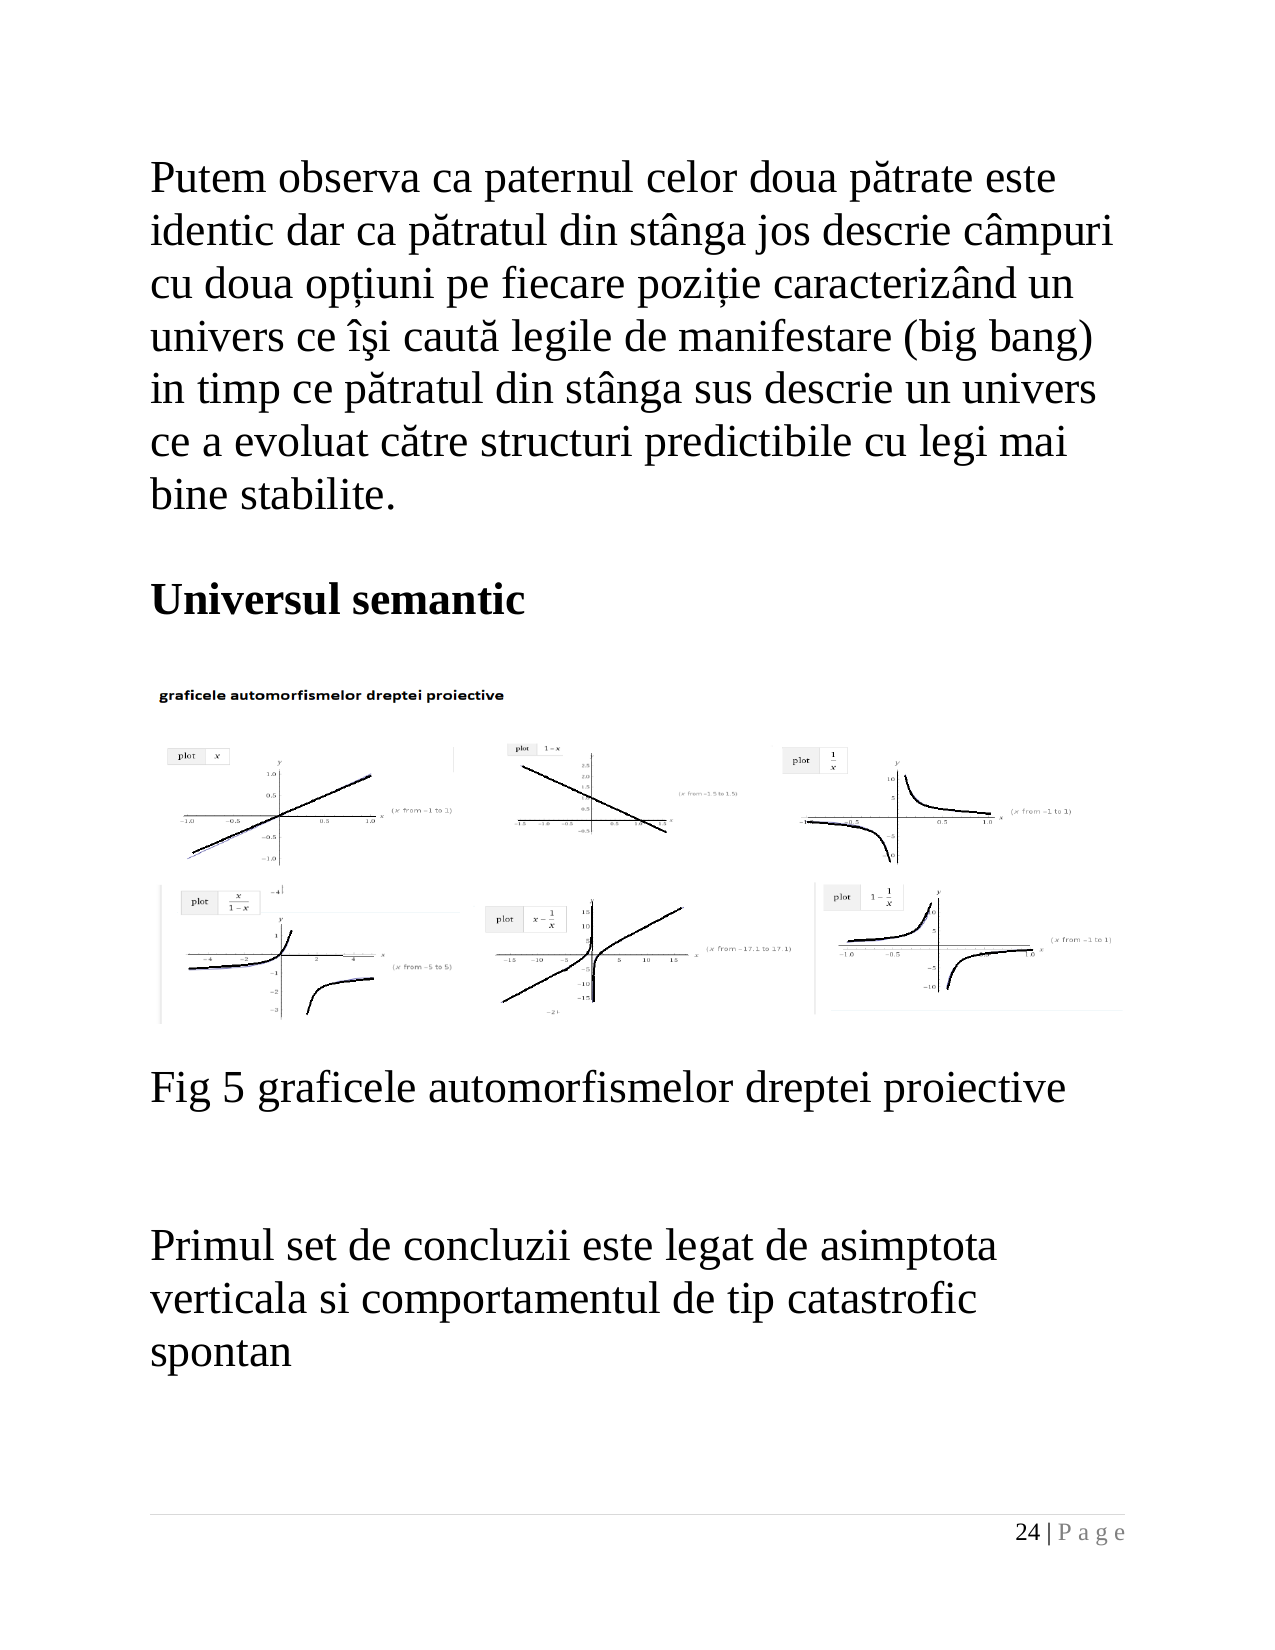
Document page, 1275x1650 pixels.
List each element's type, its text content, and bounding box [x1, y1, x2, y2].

text Putem observa ca paternul celor doua pătrate este identic dar ca pătratul din stânga jos descrie câmpuri cu doua opțiuni pe fiecare poziție caracterizând un univers ce îşi caută legile de manifestare (big bang) in timp ce pătratul din stânga sus descrie un univers ce a evoluat către structuri predictibile cu legi mai bine stabilite. [150, 150, 1125, 519]
text Fig 5 graficele automorfismelor dreptei proiective [150, 1060, 1125, 1112]
text Universul semantic [150, 572, 1125, 624]
picture [150, 677, 1123, 1041]
text Primul set de concluzii este legat de asimptota verticala si comportamentul de tip catastrofic spontan [150, 1218, 1125, 1376]
